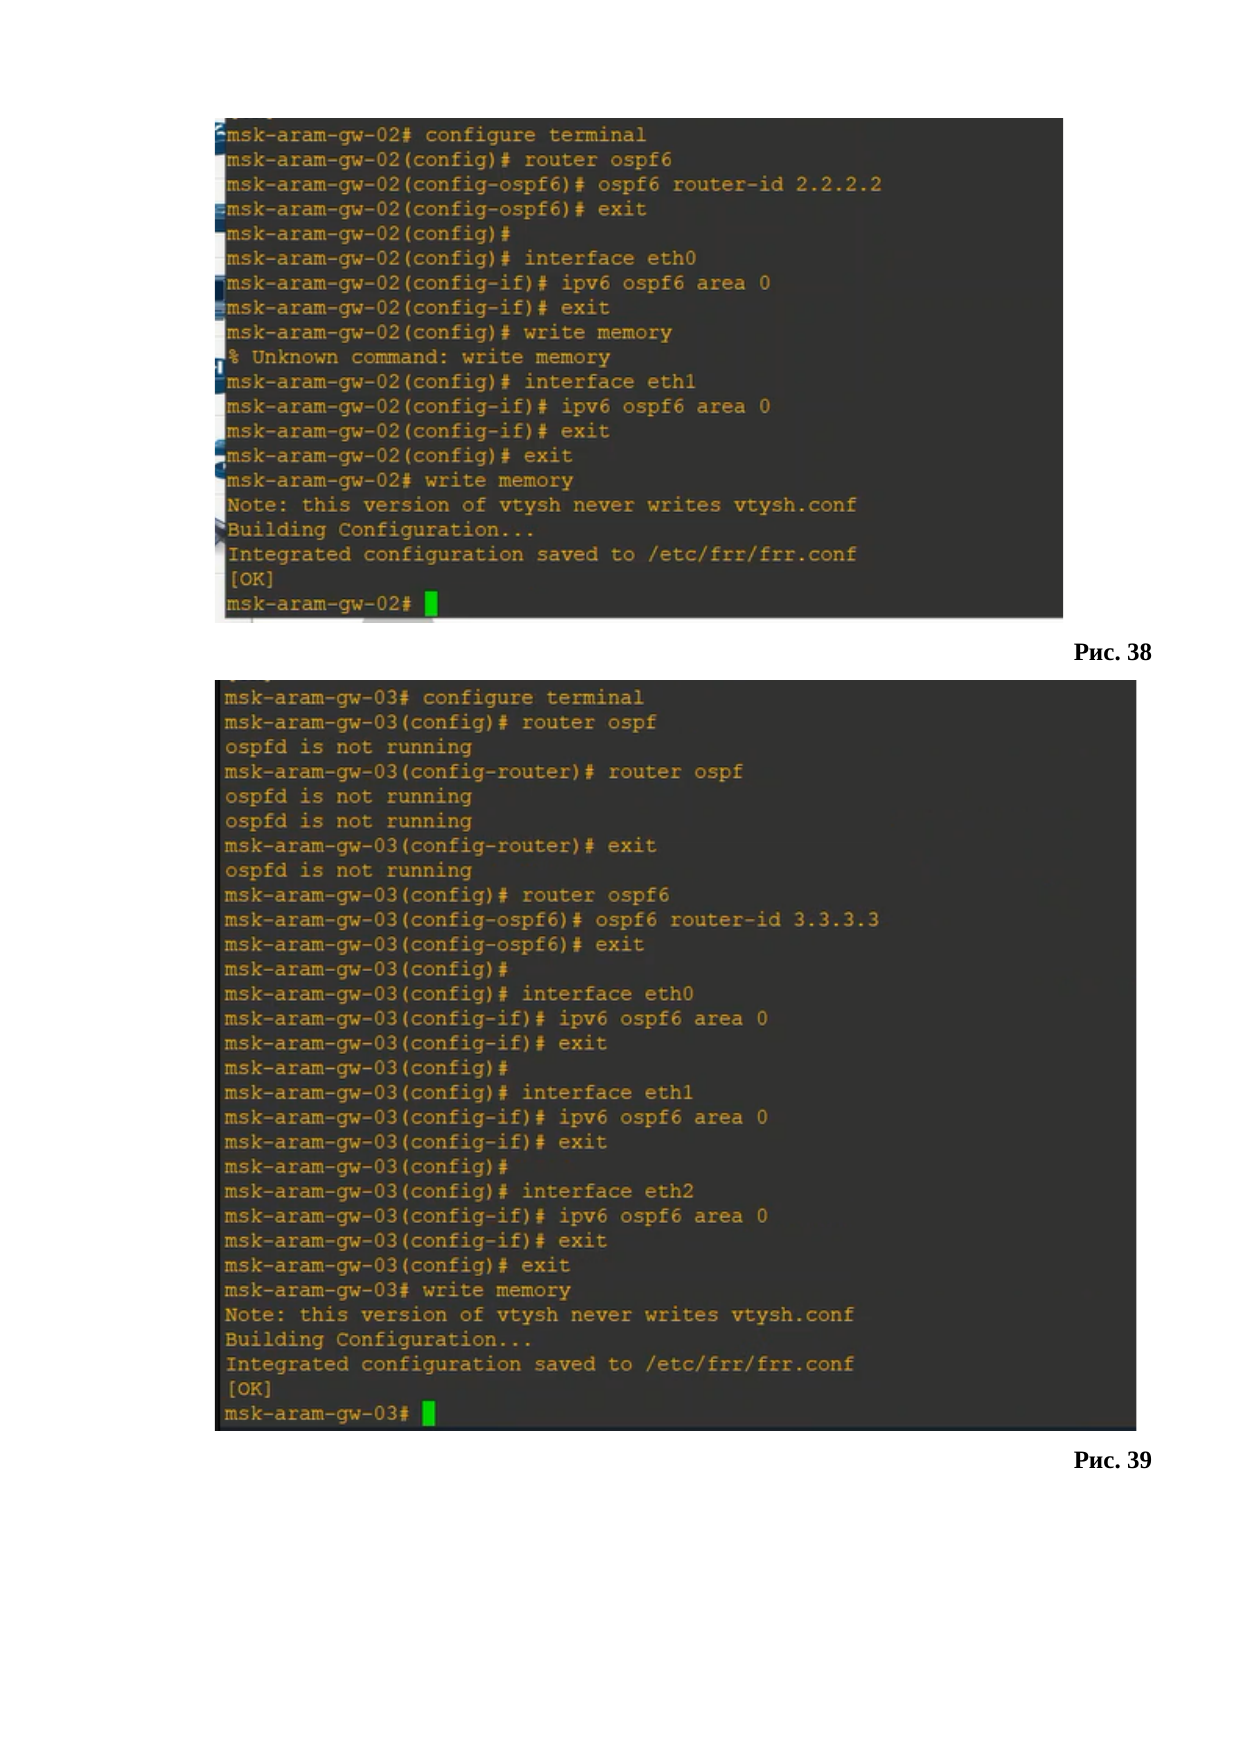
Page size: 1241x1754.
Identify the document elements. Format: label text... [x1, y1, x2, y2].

picture [214, 680, 1137, 1431]
list Рис. 38 [215, 637, 1152, 666]
picture [214, 118, 1064, 623]
list Рис. 39 [215, 1445, 1152, 1473]
